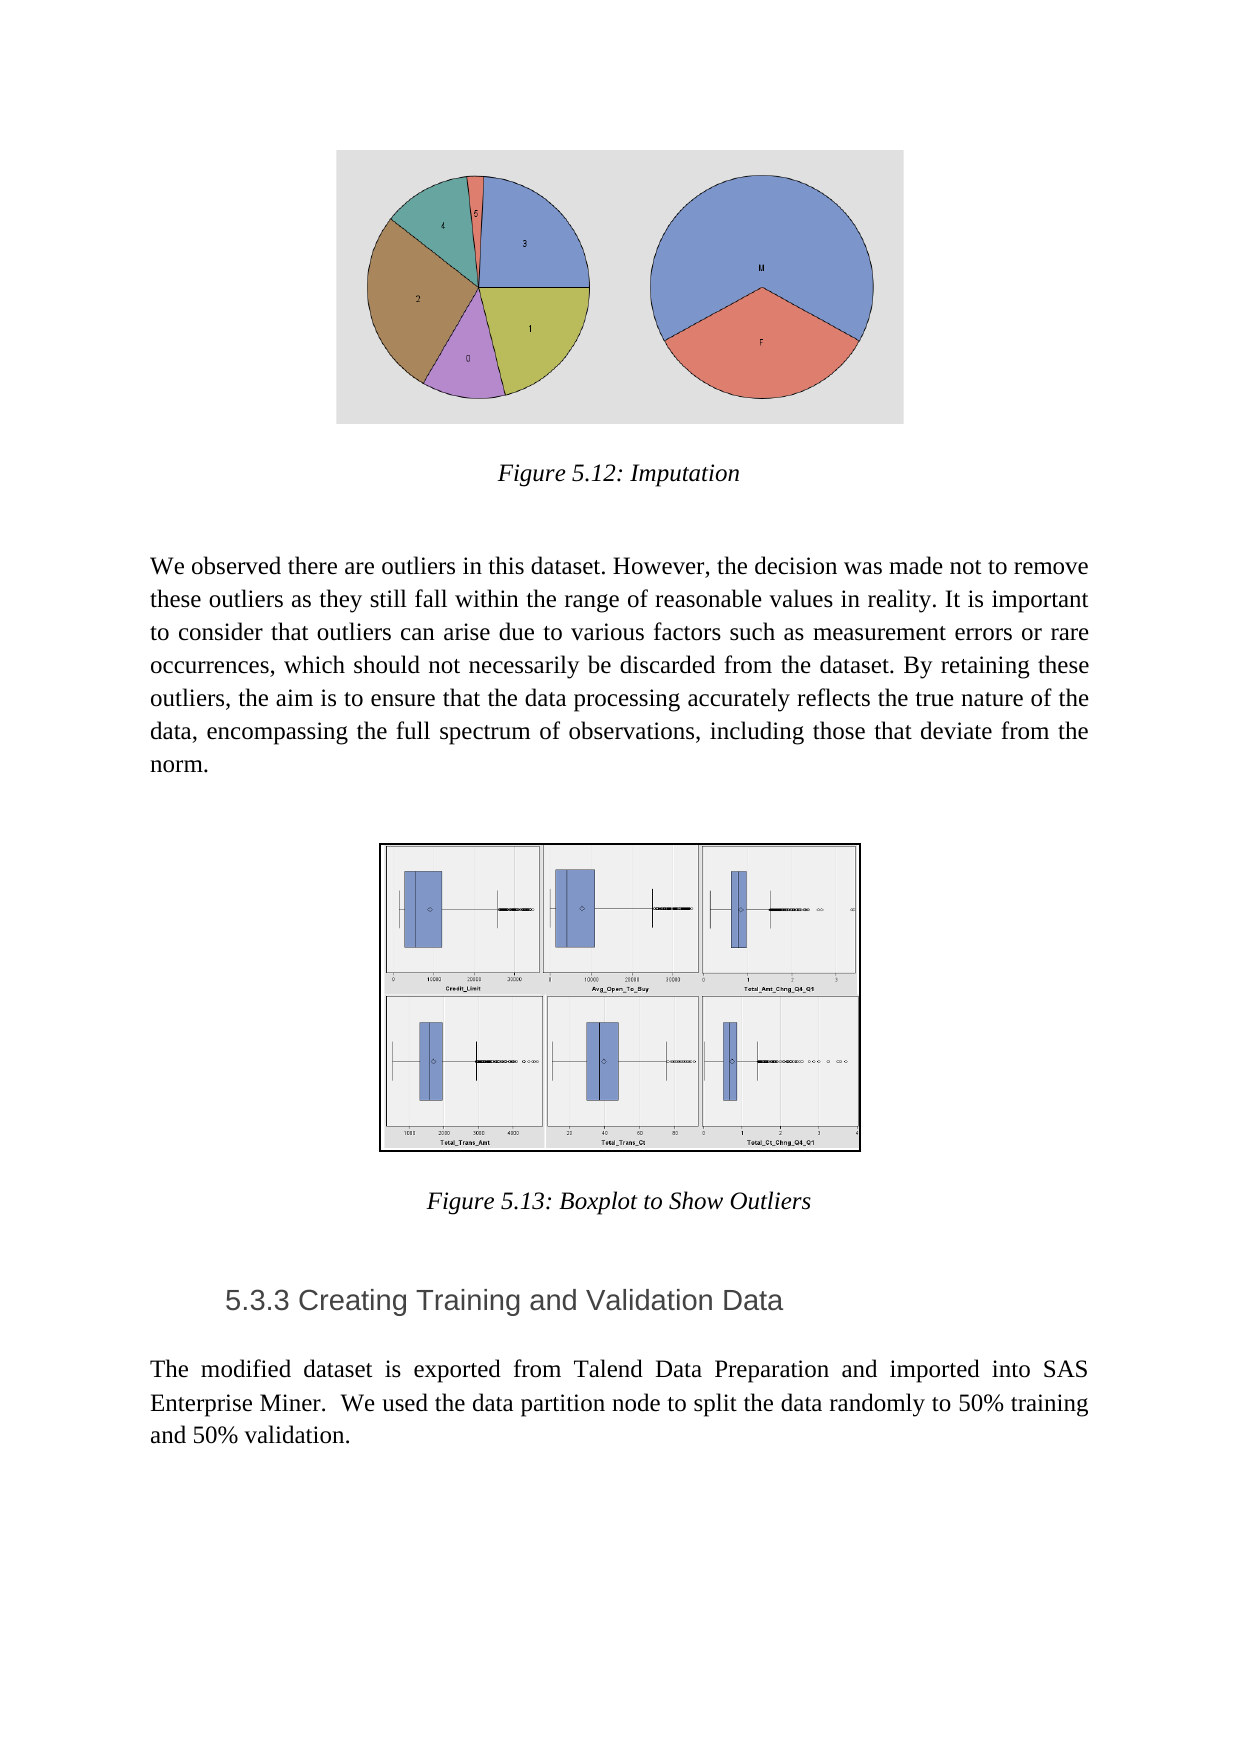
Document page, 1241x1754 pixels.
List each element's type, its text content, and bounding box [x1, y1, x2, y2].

subtitle 5.3.3 Creating Training and Validation Data [225, 1282, 1090, 1316]
picture [381, 845, 859, 1150]
text Figure 5.13: Boxplot to Show Outliers [150, 1186, 1090, 1215]
picture [336, 150, 904, 424]
text The modified dataset is exported from Talend Data Preparation and imported into SAS Enterprise Miner. We used the data partition node to split the data randomly to 50% training and 50% validation. [150, 1354, 1090, 1449]
text We observed there are outliers in this dataset. However, the decision was made not to remove these outliers as they still fall within the range of reasonable values in reality. It is important to consider that outliers can arise due to various factors such as measurement errors or rare occurrences, which should not necessarily be discarded from the dataset. By retaining these outliers, the aim is to ensure that the data processing accurately reflects the true nature of the data, encompassing the full spectrum of observations, including those that deviate from the norm. [150, 551, 1090, 778]
text Figure 5.12: Imputation [150, 458, 1090, 486]
